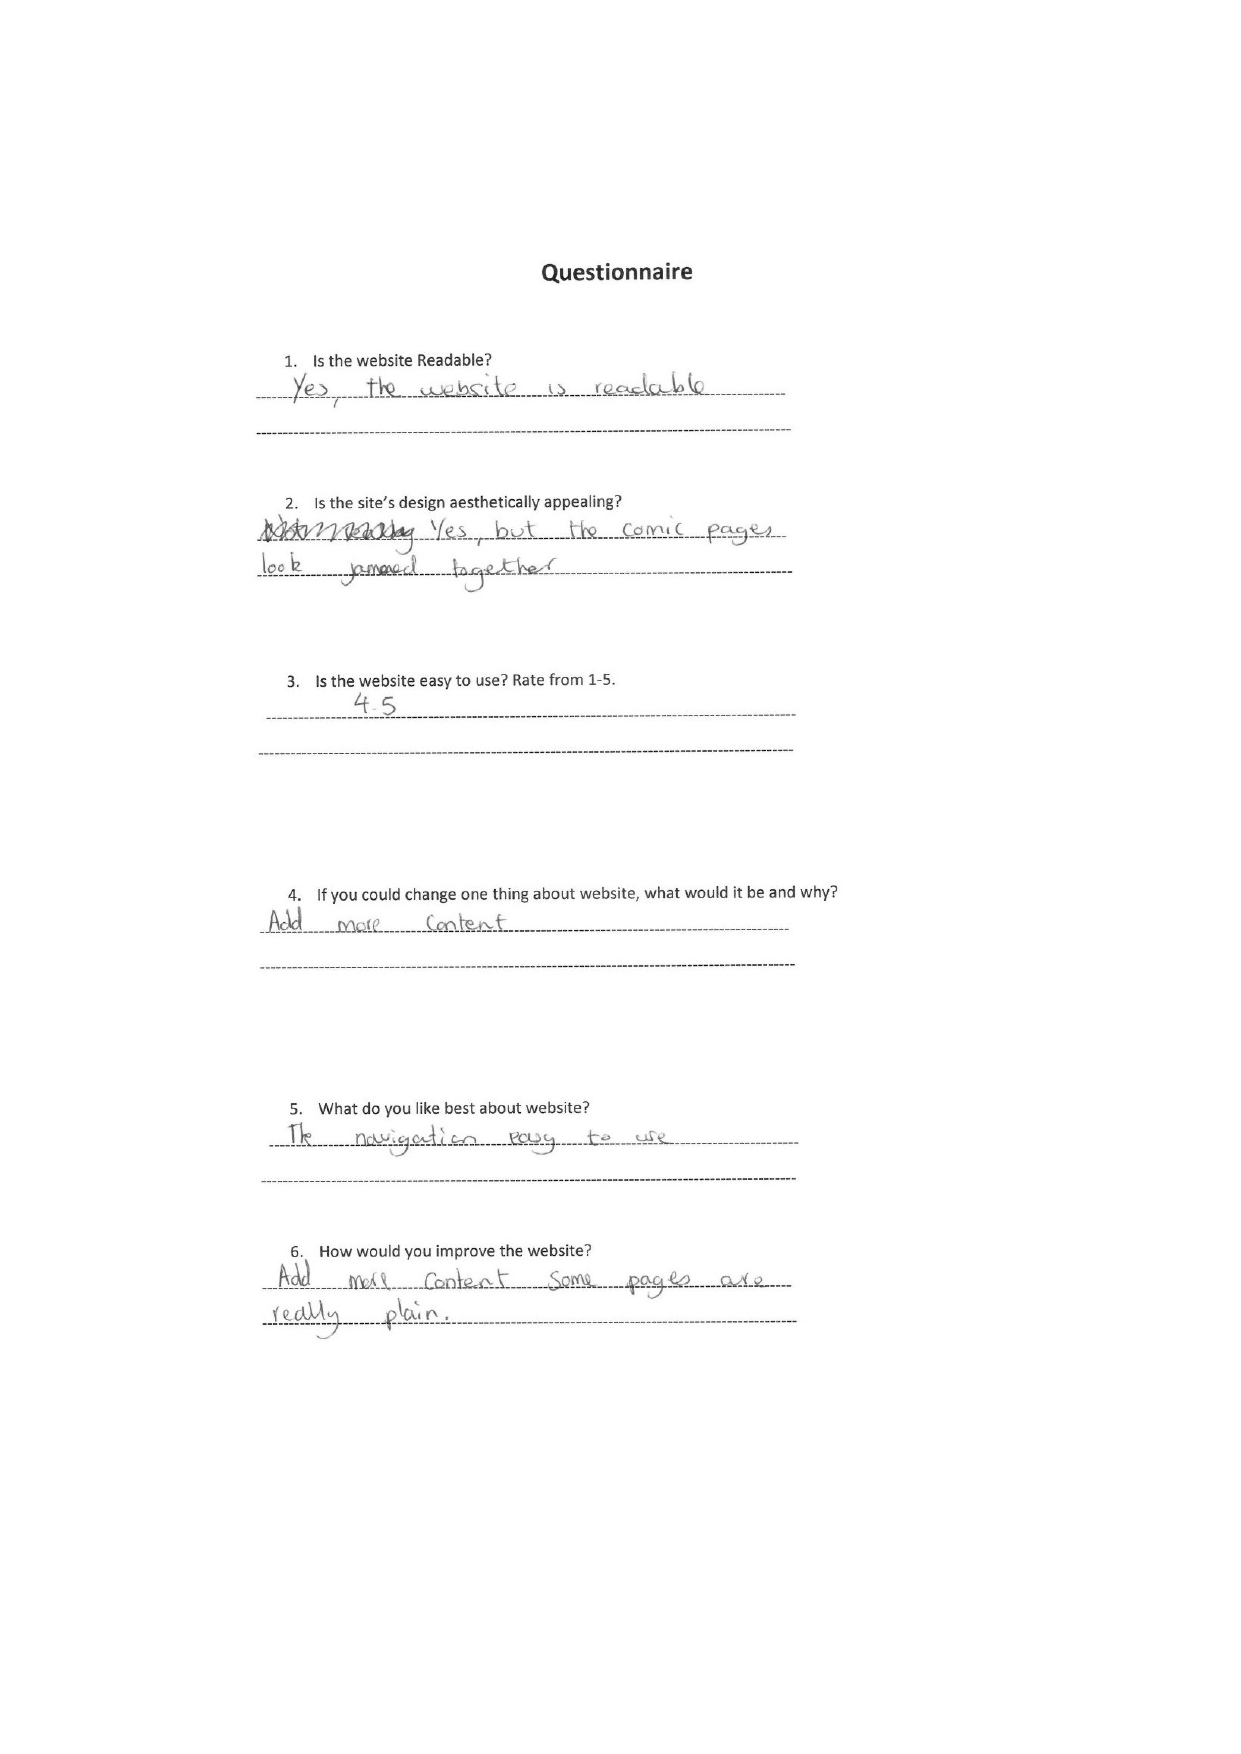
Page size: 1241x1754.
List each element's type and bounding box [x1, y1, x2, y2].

picture [150, 150, 1091, 1480]
